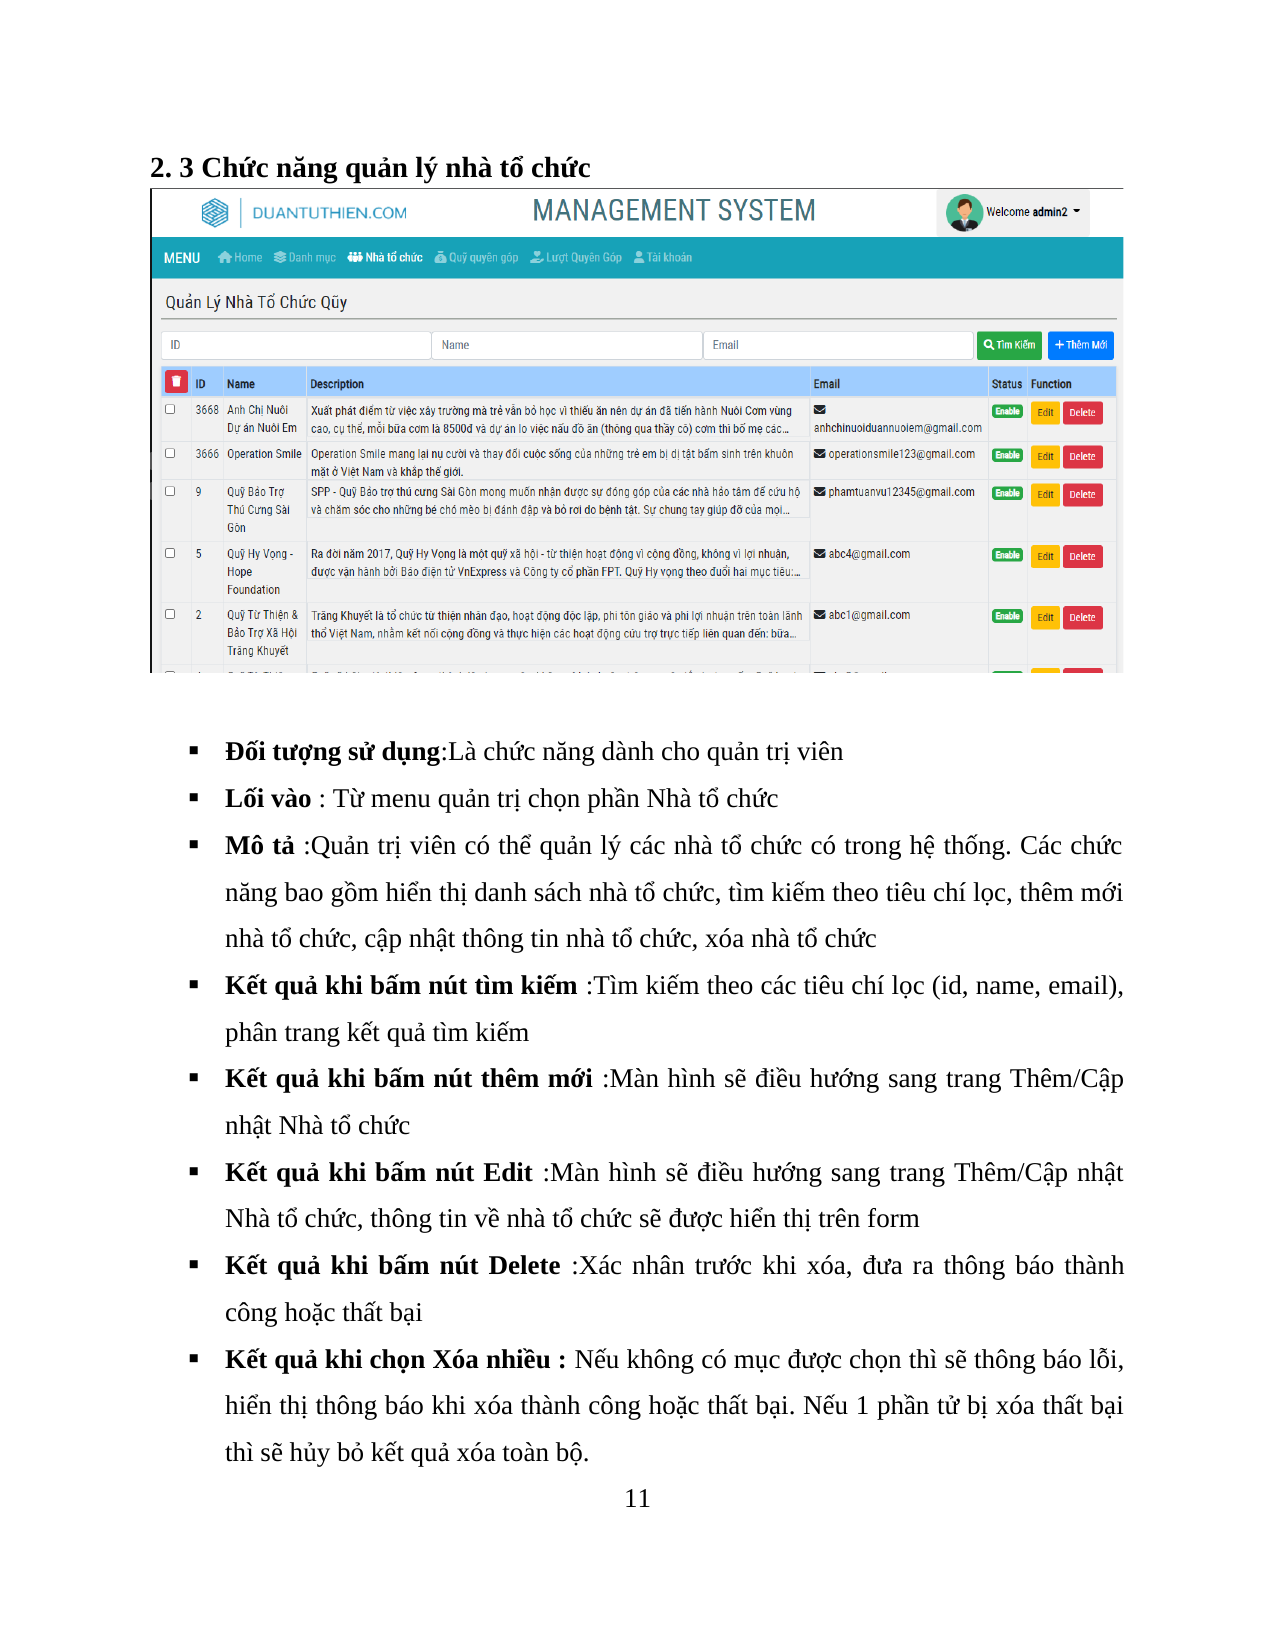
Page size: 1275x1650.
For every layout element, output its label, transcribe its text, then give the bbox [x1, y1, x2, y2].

list Kết quả khi bấm nút Edit :Màn hình sẽ điều hướng sang trang Thêm/Cập nhật Nhà tổ chức, thông tin về nhà tổ chức sẽ được hiển thị trên form [187, 1156, 1125, 1234]
list Lối vào : Từ menu quản trị chọn phần Nhà tổ chức [187, 782, 1125, 813]
text 2. 3 Chức năng quản lý nhà tổ chức [150, 150, 1125, 183]
list Đối tượng sử dụng:Là chức năng dành cho quản trị viên [187, 735, 1125, 766]
picture [150, 188, 1124, 673]
list Kết quả khi bấm nút Delete :Xác nhân trước khi xóa, đưa ra thông báo thành công hoặc thất bại [187, 1249, 1125, 1327]
list Kết quả khi chọn Xóa nhiều : Nếu không có mục được chọn thì sẽ thông báo lỗi, hiển thị thông báo khi xóa thành công hoặc thất bại. Nếu 1 phần tử bị xóa thất bại thì sẽ hủy bỏ kết quả xóa toàn bộ. [187, 1343, 1125, 1467]
list Kết quả khi bấm nút tìm kiếm :Tìm kiếm theo các tiêu chí lọc (id, name, email), phân trang kết quả tìm kiếm [187, 969, 1125, 1047]
list Kết quả khi bấm nút thêm mới :Màn hình sẽ điều hướng sang trang Thêm/Cập nhật Nhà tổ chức [187, 1062, 1125, 1140]
list Mô tả :Quản trị viên có thể quản lý các nhà tổ chức có trong hệ thống. Các chức năng bao gồm hiển thị danh sách nhà tổ chức, tìm kiếm theo tiêu chí lọc, thêm mới nhà tổ chức, cập nhật thông tin nhà tổ chức, xóa nhà tổ chức [187, 829, 1125, 953]
